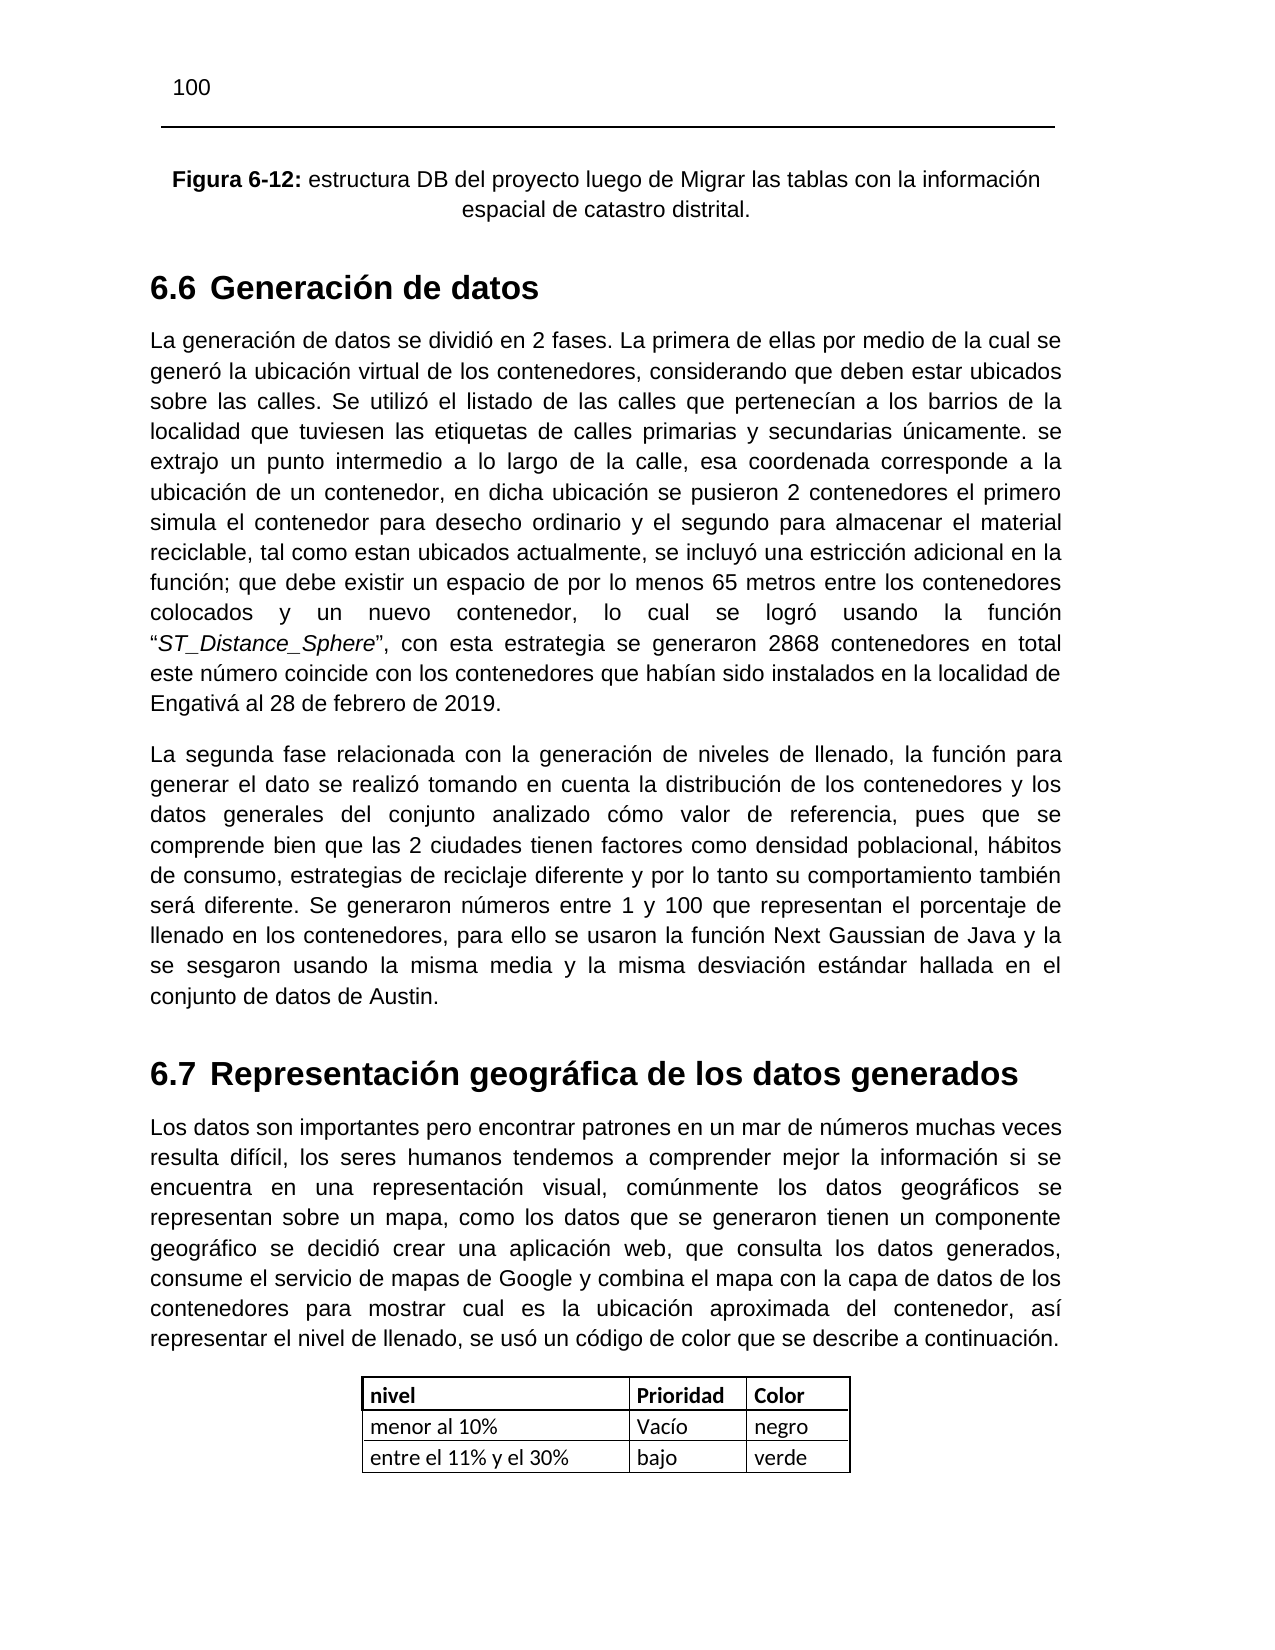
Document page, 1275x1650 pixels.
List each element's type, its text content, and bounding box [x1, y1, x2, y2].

text Los datos son importantes pero encontrar patrones en un mar de números muchas veces resulta difícil, los seres humanos tendemos a comprender mejor la información si se encuentra en una representación visual, comúnmente los datos geográficos se representan sobre un mapa, como los datos que se generaron tienen un componente geográfico se decidió crear una aplicación web, que consulta los datos generados, consume el servicio de mapas de Google y combina el mapa con la capa de datos de los contenedores para mostrar cual es la ubicación aproximada del contenedor, así representar el nivel de llenado, se usó un código de color que se describe a continuación. [150, 1114, 1062, 1352]
table_cell menor al 10% [363, 1411, 629, 1440]
table_cell Vacío [630, 1411, 746, 1440]
text La generación de datos se dividió en 2 fases. La primera de ellas por medio de la cual se generó la ubicación virtual de los contenedores, considerando que deben estar ubicados sobre las calles. Se utilizó el listado de las calles que pertenecían a los barrios de la localidad que tuviesen las etiquetas de calles primarias y secundarias únicamente. se extrajo un punto intermedio a lo largo de la calle, esa coordenada corresponde a la ubicación de un contenedor, en dicha ubicación se pusieron 2 contenedores el primero simula el contenedor para desecho ordinario y el segundo para almacenar el material reciclable, tal como estan ubicados actualmente, se incluyó una estricción adicional en la función; que debe existir un espacio de por lo menos 65 metros entre los contenedores colocados y un nuevo contenedor, lo cual se logró usando la función “ST_Distance_Sphere”, con esta estrategia se generaron 2868 contenedores en total este número coincide con los contenedores que habían sido instalados en la localidad de Engativá al 28 de febrero de 2019. [150, 327, 1062, 716]
subtitle Generación de datos [150, 268, 1062, 307]
table_cell verde [747, 1440, 849, 1472]
table_header nivel [364, 1378, 629, 1409]
text Figura 6-12: estructura DB del proyecto luego de Migrar las tablas con la información espacial de catastro distrital. [150, 166, 1062, 223]
subtitle Representación geográfica de los datos generados [150, 1054, 1062, 1093]
table_header Color [747, 1378, 849, 1409]
table_header Prioridad [630, 1378, 746, 1409]
table_cell bajo [630, 1441, 746, 1472]
table_cell negro [747, 1409, 849, 1440]
table_cell entre el 11% y el 30% [363, 1440, 629, 1472]
text La segunda fase relacionada con la generación de niveles de llenado, la función para generar el dato se realizó tomando en cuenta la distribución de los contenedores y los datos generales del conjunto analizado cómo valor de referencia, pues que se comprende bien que las 2 ciudades tienen factores como densidad poblacional, hábitos de consumo, estrategias de reciclaje diferente y por lo tanto su comportamiento también será diferente. Se generaron números entre 1 y 100 que representan el porcentaje de llenado en los contenedores, para ello se usaron la función Next Gaussian de Java y la se sesgaron usando la misma media y la misma desviación estándar hallada en el conjunto de datos de Austin. [150, 741, 1062, 1009]
